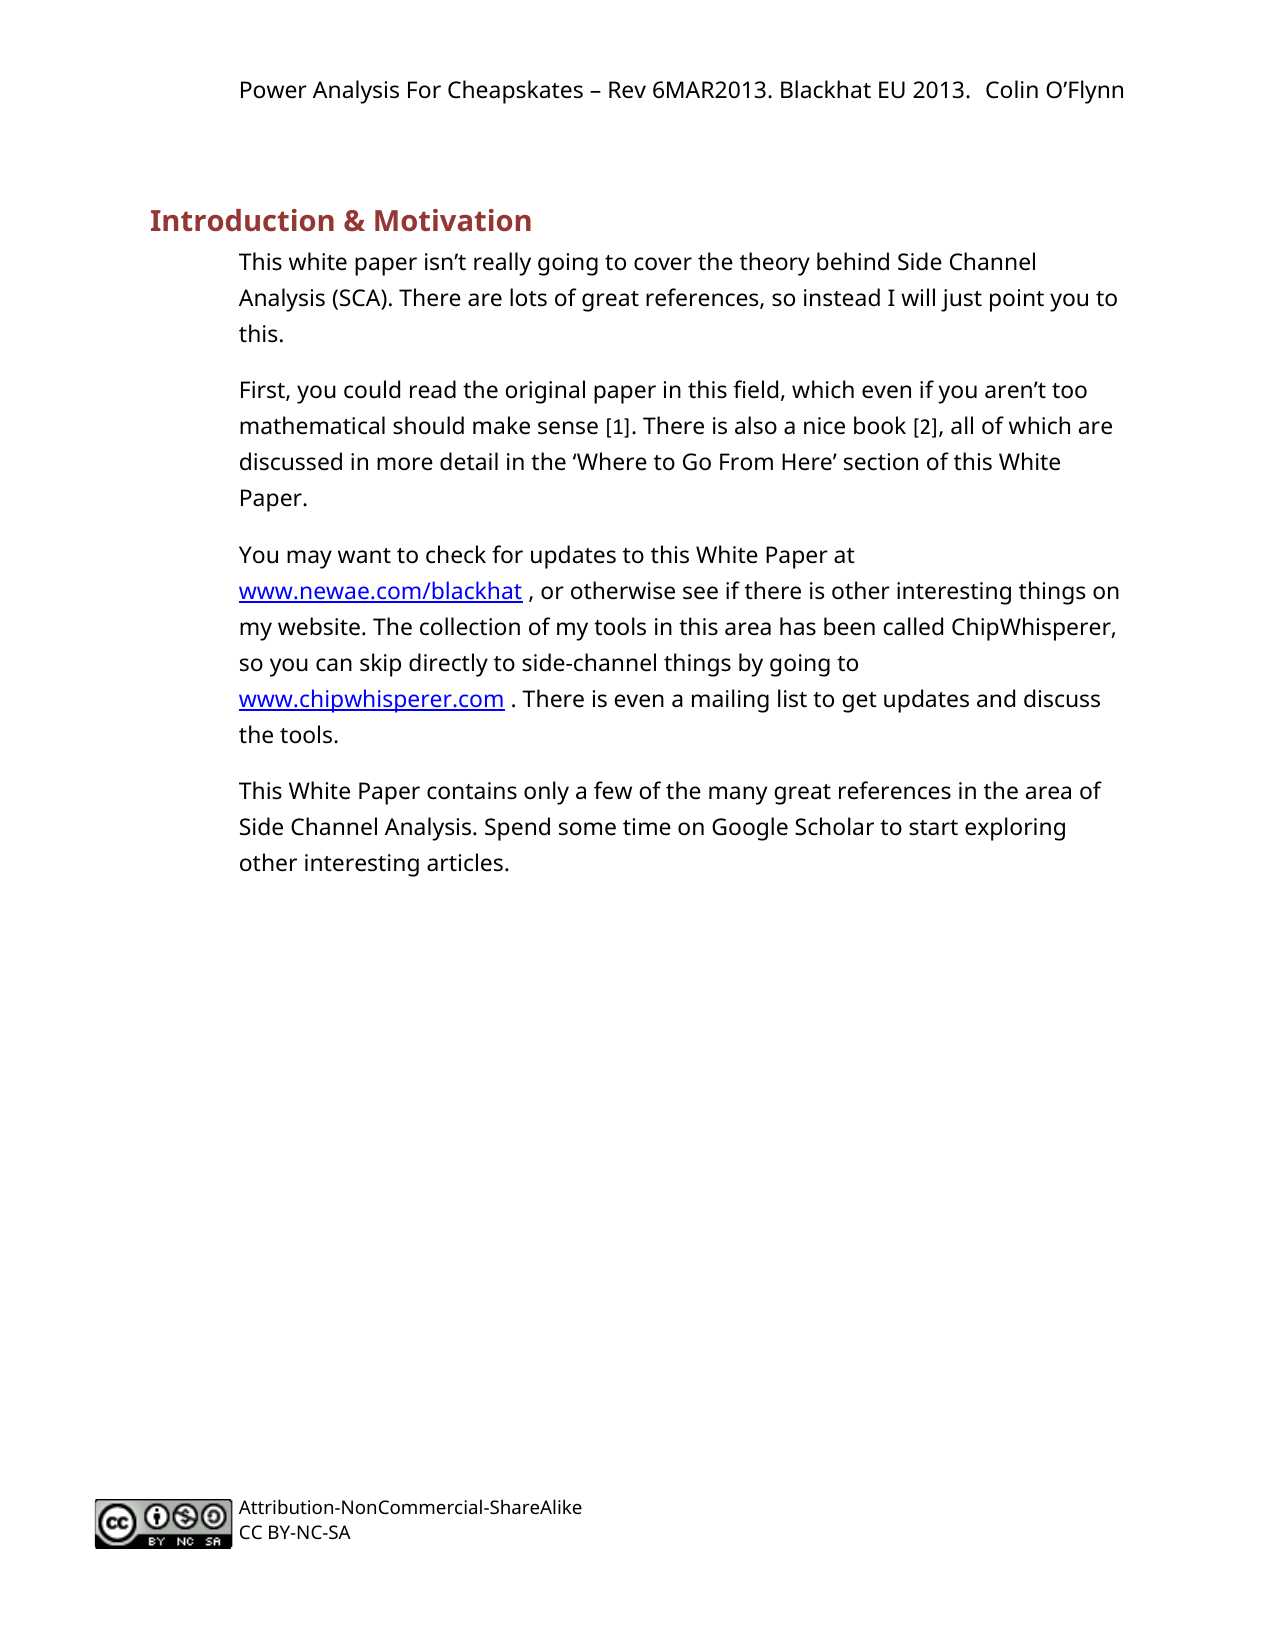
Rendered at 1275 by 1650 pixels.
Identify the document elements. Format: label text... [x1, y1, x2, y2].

text This white paper isn’t really going to cover the theory behind Side Channel Analysis (SCA). There are lots of great references, so instead I will just point you to this. [239, 246, 1125, 349]
text You may want to check for updates to this White Paper at www.newae.com/blackhat , or otherwise see if there is other interesting things on my website. The collection of my tools in this area has been called ChipWhisperer, so you can skip directly to side-channel things by going to www.chipwhisperer.com . There is even a mailing list to get updates and discuss the tools. [239, 539, 1125, 750]
picture [94, 1499, 233, 1549]
text This White Paper contains only a few of the many great references in the area of Side Channel Analysis. Spend some time on Google Scholar to start exploring other interesting articles. [239, 775, 1125, 878]
text First, you could read the original paper in this field, which even if you aren’t too mathematical should make sense . There is also a nice book , all of which are discussed in more detail in the ‘Where to Go From Here’ section of this White Paper. [239, 374, 1125, 513]
subtitle Introduction & Motivation [150, 200, 1125, 240]
